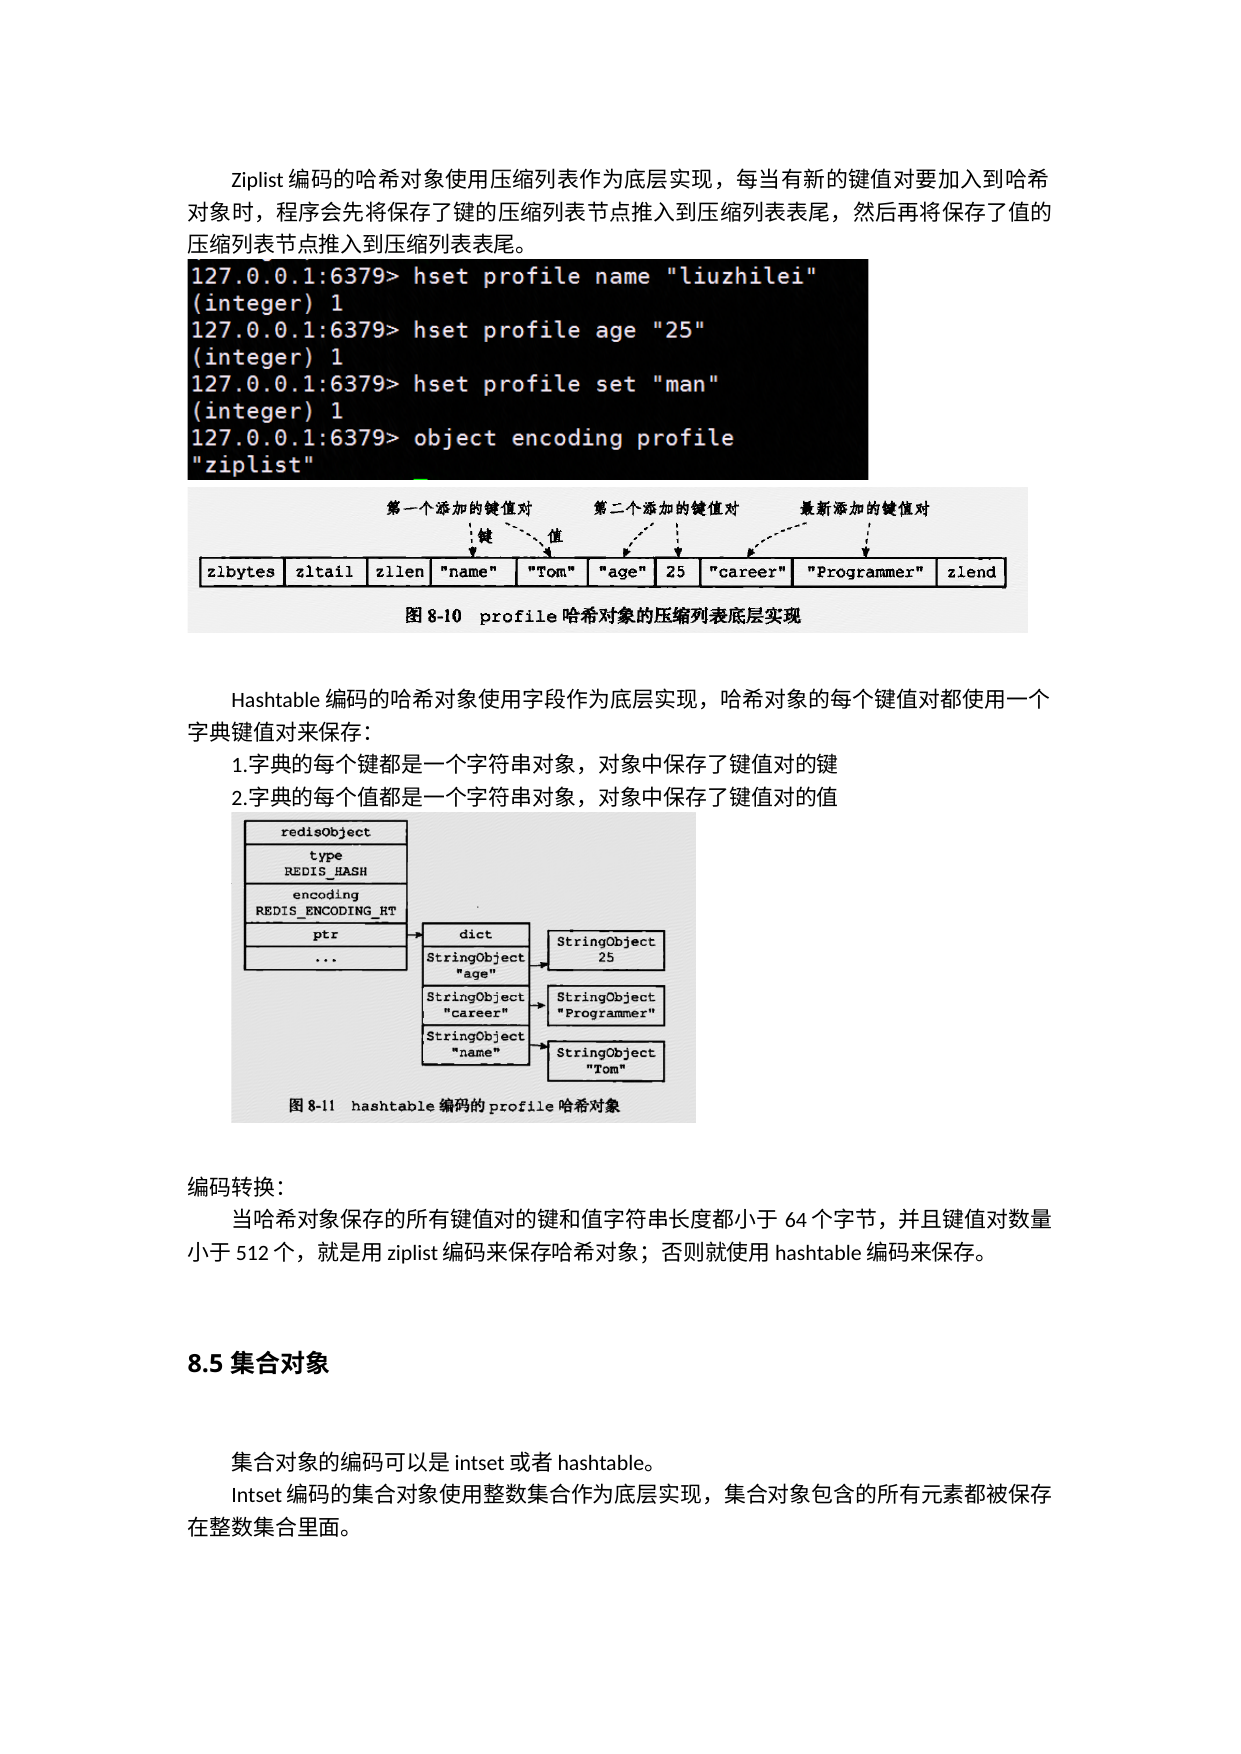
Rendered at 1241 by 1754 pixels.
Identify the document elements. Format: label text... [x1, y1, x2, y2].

text Hashtable编码的哈希对象使用字段作为底层实现，哈希对象的每个键值对都使用一个字典键值对来保存： [187, 682, 1053, 747]
picture [231, 812, 696, 1123]
text Ziplist编码的哈希对象使用压缩列表作为底层实现，每当有新的键值对要加入到哈希对象时，程序会先将保存了键的压缩列表节点推入到压缩列表表尾，然后再将保存了值的压缩列表节点推入到压缩列表表尾。 [187, 162, 1053, 259]
subtitle 8.5 集合对象 [187, 1329, 1053, 1394]
picture [187, 487, 1028, 633]
text 集合对象的编码可以是intset或者hashtable。 [187, 1444, 1053, 1477]
picture [187, 259, 869, 480]
text 当哈希对象保存的所有键值对的键和值字符串长度都小于64个字节，并且键值对数量小于512个，就是用ziplist编码来保存哈希对象；否则就使用hashtable编码来保存。 [187, 1202, 1053, 1267]
text 编码转换： [187, 1169, 1053, 1202]
text Intset编码的集合对象使用整数集合作为底层实现，集合对象包含的所有元素都被保存在整数集合里面。 [187, 1477, 1053, 1542]
text 2.字典的每个值都是一个字符串对象，对象中保存了键值对的值 [187, 779, 1053, 812]
text 1.字典的每个键都是一个字符串对象，对象中保存了键值对的键 [187, 747, 1053, 779]
